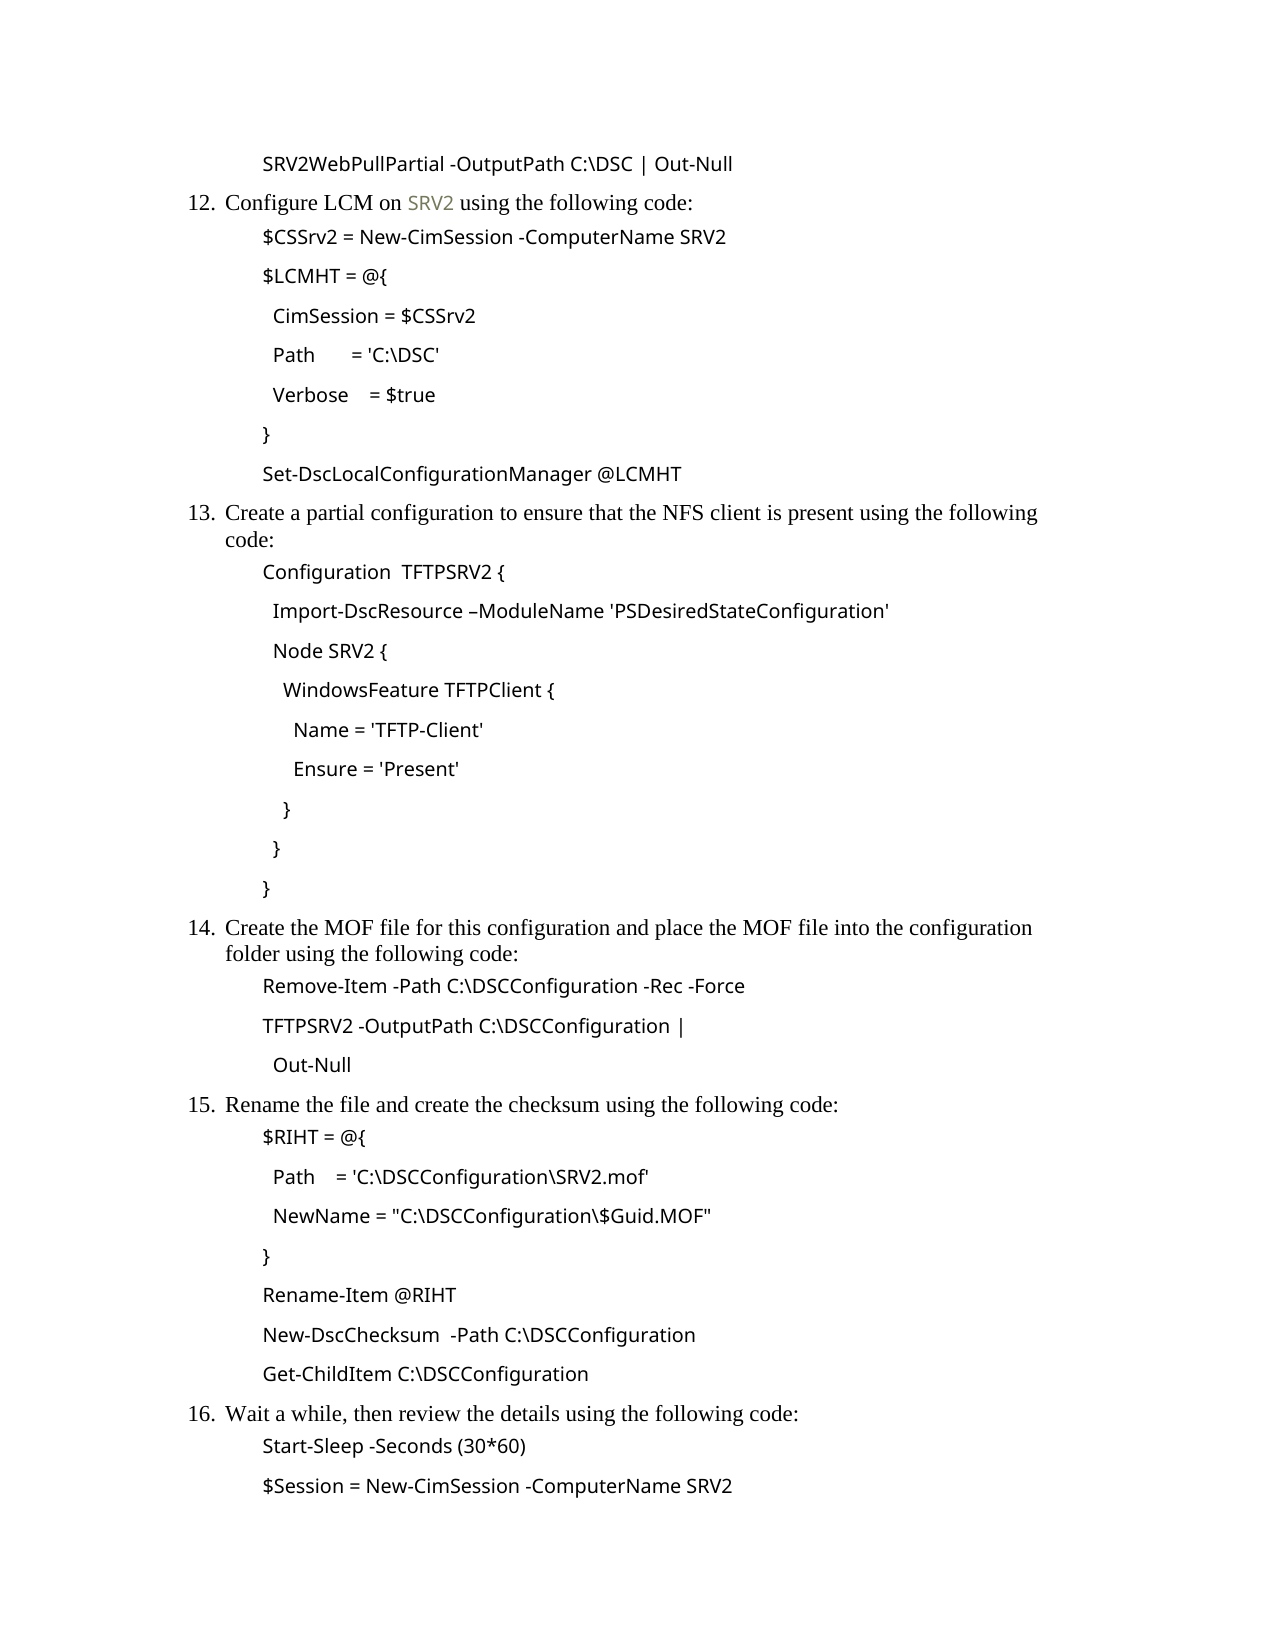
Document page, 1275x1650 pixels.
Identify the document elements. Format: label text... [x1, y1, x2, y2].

text New-DscChecksum -Path C:\DSCConfiguration [262, 1321, 1125, 1348]
text Out-Null [262, 1051, 1125, 1078]
text Configure LCM on SRV2 using the following code: [187, 189, 1087, 217]
text } [262, 1242, 1125, 1269]
text Wait a while, then review the details using the following code: [187, 1400, 1087, 1426]
text Path = 'C:\DSC' [262, 341, 1125, 368]
text Create a partial configuration to ensure that the NFS client is present using the following code: [187, 499, 1087, 552]
text } [262, 834, 1125, 862]
text $LCMHT = @{ [262, 262, 1125, 289]
text WindowsFeature TFTPClient { [262, 677, 1125, 704]
text Name = 'TFTP-Client' [262, 716, 1125, 743]
text Verbose = $true [262, 381, 1125, 408]
text CimSession = $CSSrv2 [262, 302, 1125, 329]
text SRV2WebPullPartial -OutputPath C:\DSC | Out-Null [262, 150, 1125, 177]
text Node SRV2 { [262, 637, 1125, 664]
text NewName = "C:\DSCConfiguration\$Guid.MOF" [262, 1202, 1125, 1229]
text $RIHT = @{ [262, 1123, 1125, 1151]
text } [262, 795, 1125, 822]
text } [262, 420, 1125, 447]
text Start-Sleep -Seconds (30*60) [262, 1432, 1125, 1459]
text Set-DscLocalConfigurationManager @LCMHT [262, 460, 1125, 487]
text TFTPSRV2 -OutputPath C:\DSCConfiguration | [262, 1012, 1125, 1039]
text Create the MOF file for this configuration and place the MOF file into the configuration folder using the following code: [187, 913, 1087, 966]
text Get-ChildItem C:\DSCConfiguration [262, 1360, 1125, 1387]
text } [262, 874, 1125, 901]
text Remove-Item -Path C:\DSCConfiguration -Rec -Force [262, 972, 1125, 999]
text Rename-Item @RIHT [262, 1281, 1125, 1308]
text $CSSrv2 = New-CimSession -ComputerName SRV2 [262, 223, 1125, 250]
text Import-DscResource –ModuleName 'PSDesiredStateConfiguration' [262, 598, 1125, 625]
text Configuration TFTPSRV2 { [262, 558, 1125, 585]
text Ensure = 'Present' [262, 756, 1125, 783]
text Rename the file and create the checksum using the following code: [187, 1091, 1087, 1117]
text $Session = New-CimSession -ComputerName SRV2 [262, 1472, 1125, 1499]
text Path = 'C:\DSCConfiguration\SRV2.mof' [262, 1163, 1125, 1190]
